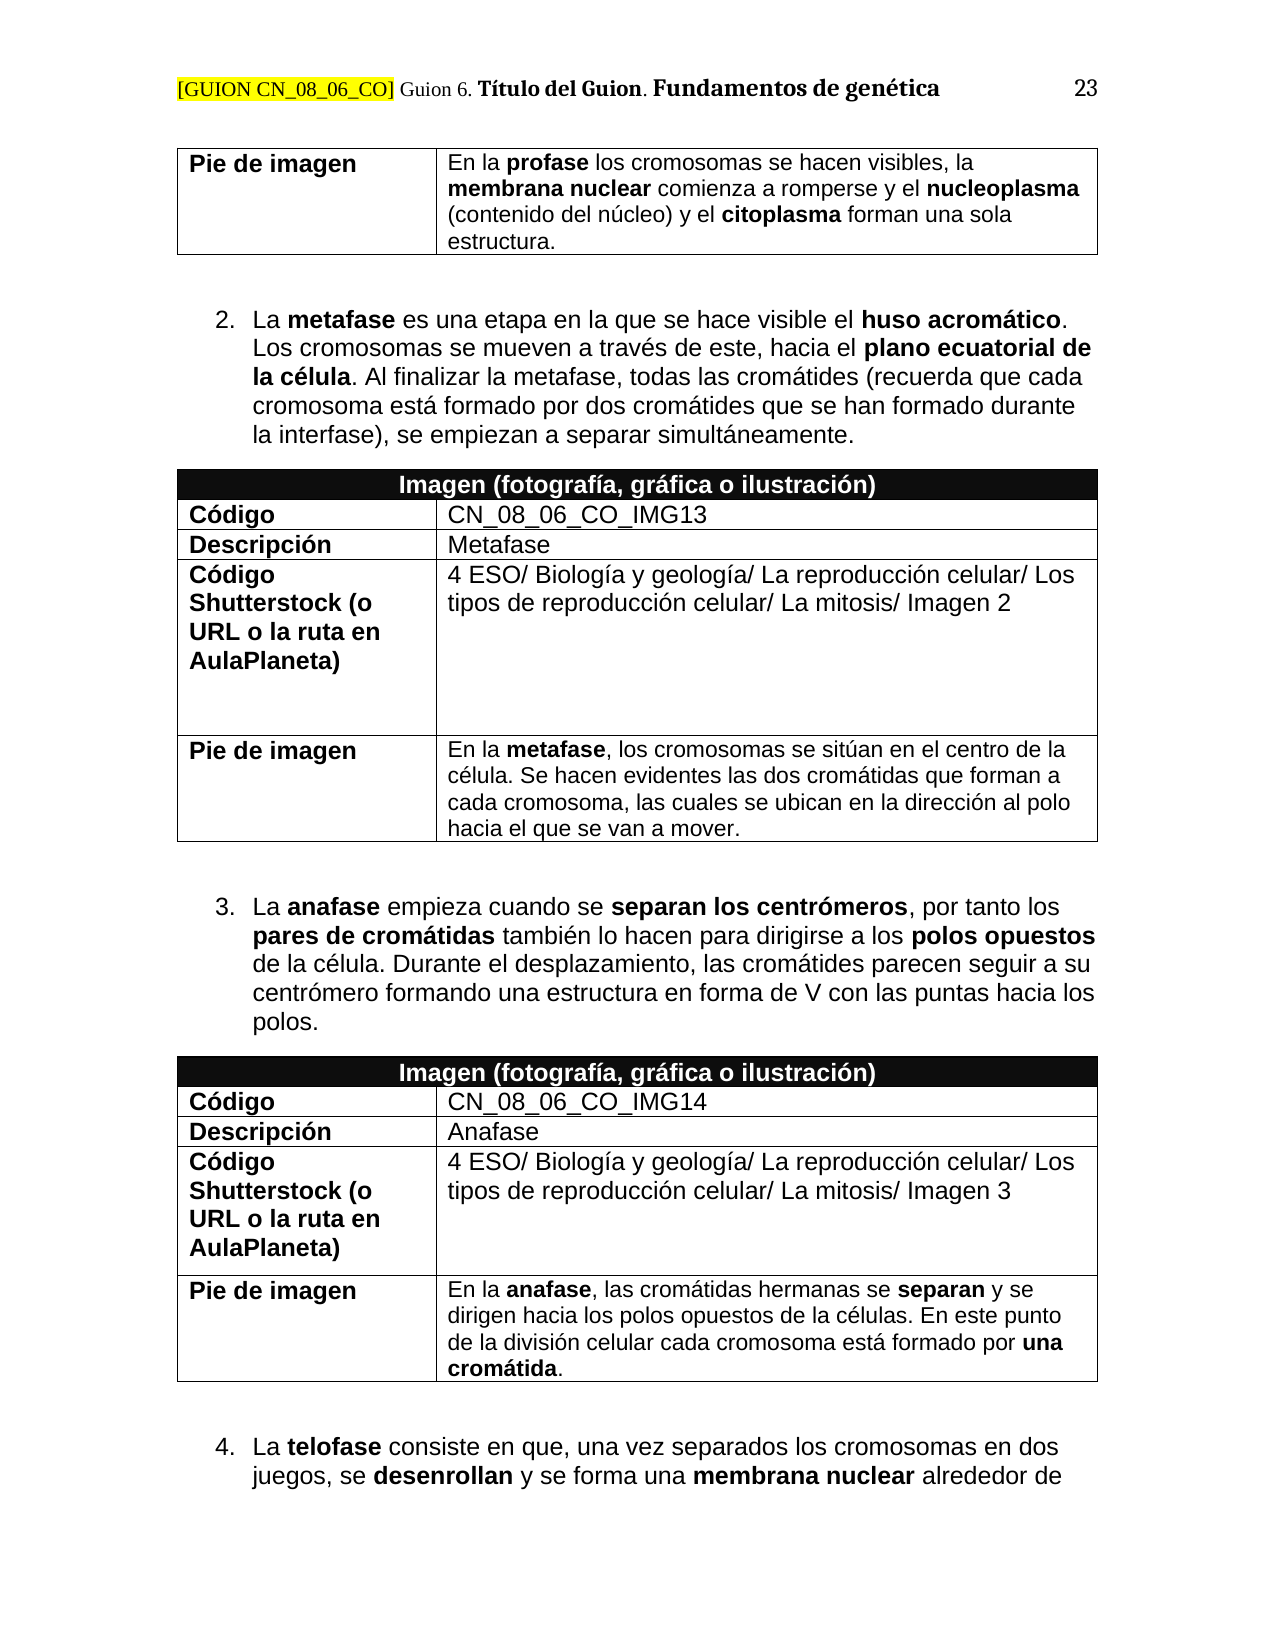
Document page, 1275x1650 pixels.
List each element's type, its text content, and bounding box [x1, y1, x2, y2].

table_cell En la metafase, los cromosomas se sitúan en el centro de la célula. Se hacen evidentes las dos cromátidas que forman a cada cromosoma, las cuales se ubican en la dirección al polo hacia el que se van a mover. [437, 736, 1097, 841]
table_cell Anafase [437, 1117, 1097, 1146]
table_cell En la anafase, las cromátidas hermanas se separan y se dirigen hacia los polos opuestos de la células. En este punto de la división celular cada cromosoma está formado por una cromátida. [437, 1276, 1097, 1381]
table_header Imagen (fotografía, gráfica o ilustración) [178, 470, 1097, 499]
table_cell Pie de imagen [178, 1276, 436, 1381]
table_cell Pie de imagen [178, 149, 436, 254]
table_cell Código Shutterstock (o URL o la ruta en AulaPlaneta) [178, 560, 436, 735]
list La anafase empieza cuando se separan los centrómeros, por tanto los pares de cromátidas también lo hacen para dirigirse a los polos opuestos de la célula. Durante el desplazamiento, las cromátides parecen seguir a su centrómero formando una estructura en forma de V con las puntas hacia los polos. [215, 892, 1098, 1036]
table_cell Descripción [178, 530, 436, 559]
table_cell Código [178, 500, 436, 529]
table_cell 4 ESO/ Biología y geología/ La reproducción celular/ Los tipos de reproducción celular/ La mitosis/ Imagen 2 [437, 560, 1097, 735]
table_cell 4 ESO/ Biología y geología/ La reproducción celular/ Los tipos de reproducción celular/ La mitosis/ Imagen 3 [437, 1147, 1097, 1275]
table_cell Código Shutterstock (o URL o la ruta en AulaPlaneta) [178, 1147, 436, 1275]
table_header Imagen (fotografía, gráfica o ilustración) [178, 1058, 1097, 1086]
table_cell CN_08_06_CO_IMG13 [437, 500, 1097, 529]
table_cell Descripción [178, 1117, 436, 1146]
table_cell Metafase [437, 530, 1097, 559]
list La metafase es una etapa en la que se hace visible el huso acromático. Los cromosomas se mueven a través de este, hacia el plano ecuatorial de la célula. Al finalizar la metafase, todas las cromátides (recuerda que cada cromosoma está formado por dos cromátides que se han formado durante la interfase), se empiezan a separar simultáneamente. [215, 305, 1098, 448]
table_cell Pie de imagen [178, 736, 436, 841]
table_cell CN_08_06_CO_IMG14 [437, 1087, 1097, 1116]
table_cell Código [178, 1087, 436, 1116]
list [215, 1432, 1098, 1489]
table_cell En la profase los cromosomas se hacen visibles, la membrana nuclear comienza a romperse y el nucleoplasma (contenido del núcleo) y el citoplasma forman una sola estructura. [437, 149, 1097, 254]
